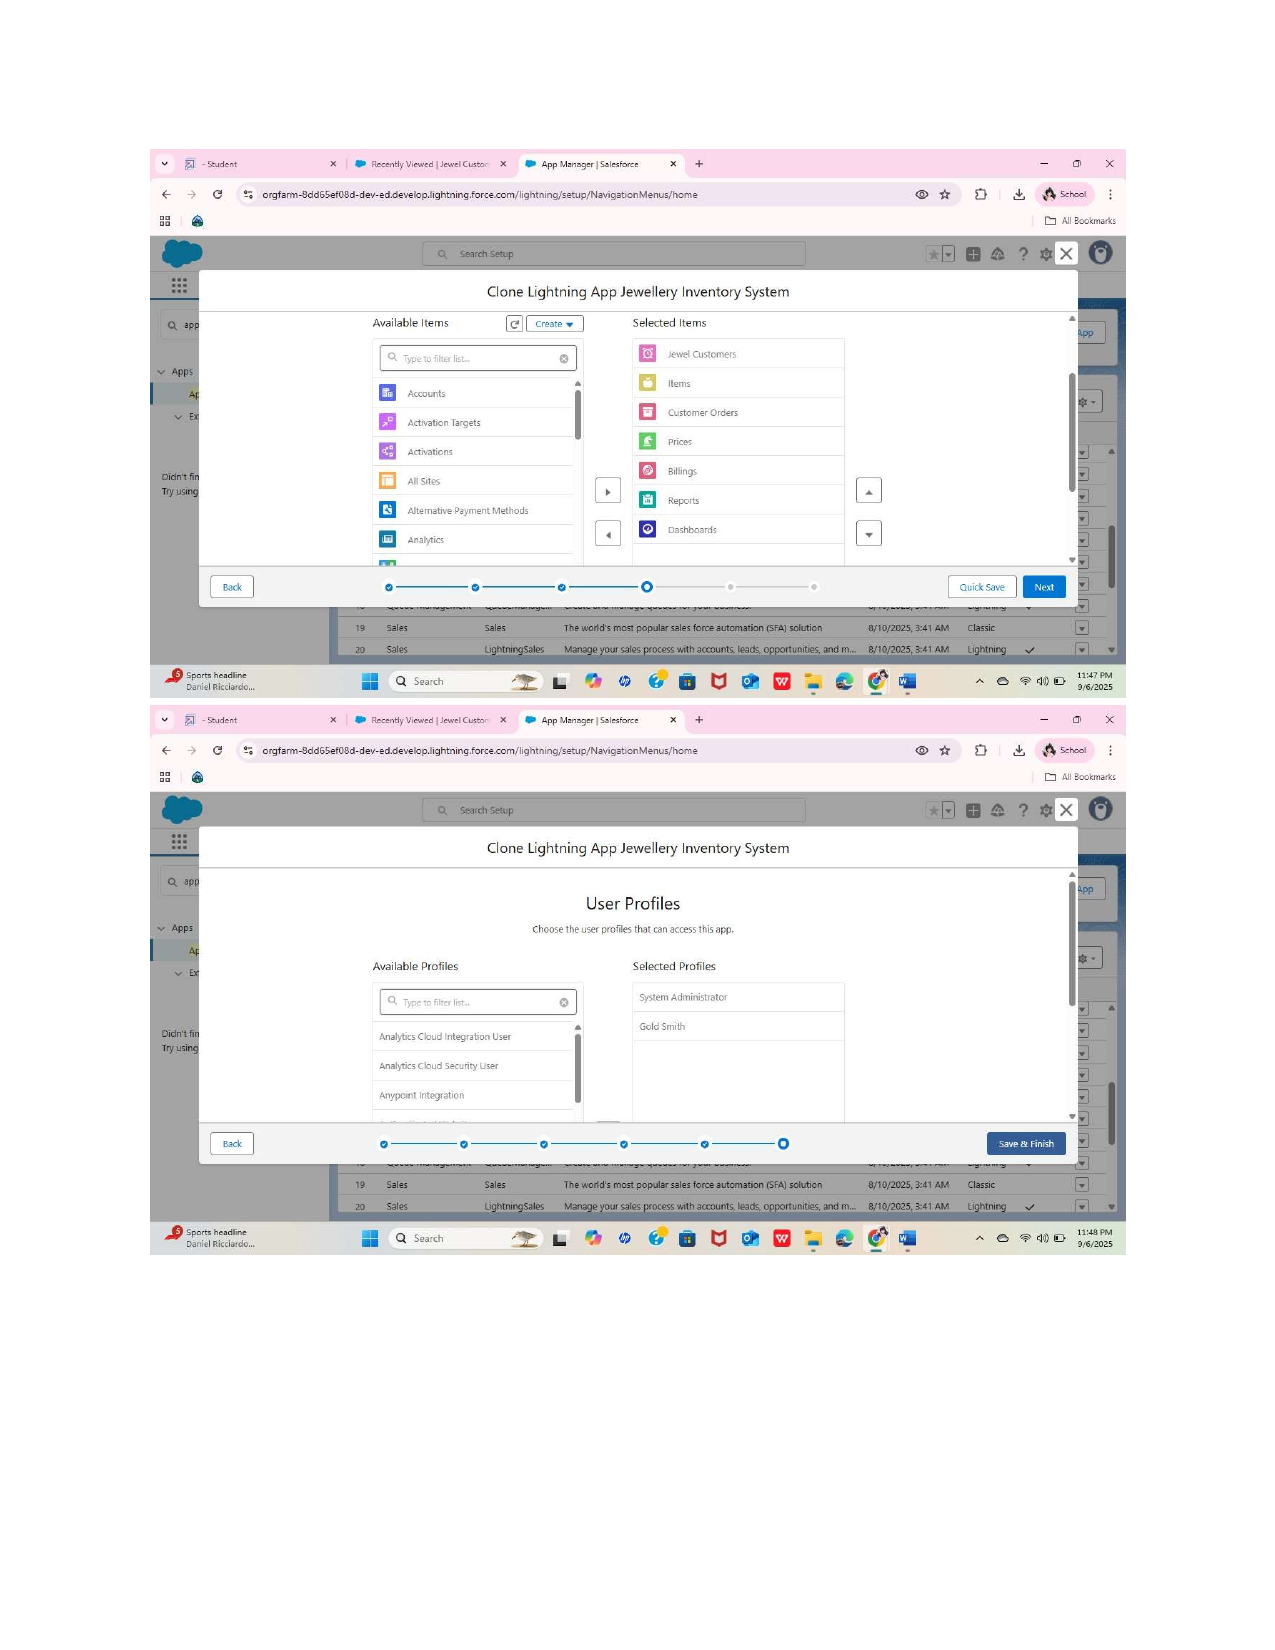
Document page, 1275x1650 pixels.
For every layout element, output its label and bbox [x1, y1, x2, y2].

picture [150, 149, 1126, 698]
picture [150, 705, 1126, 1255]
